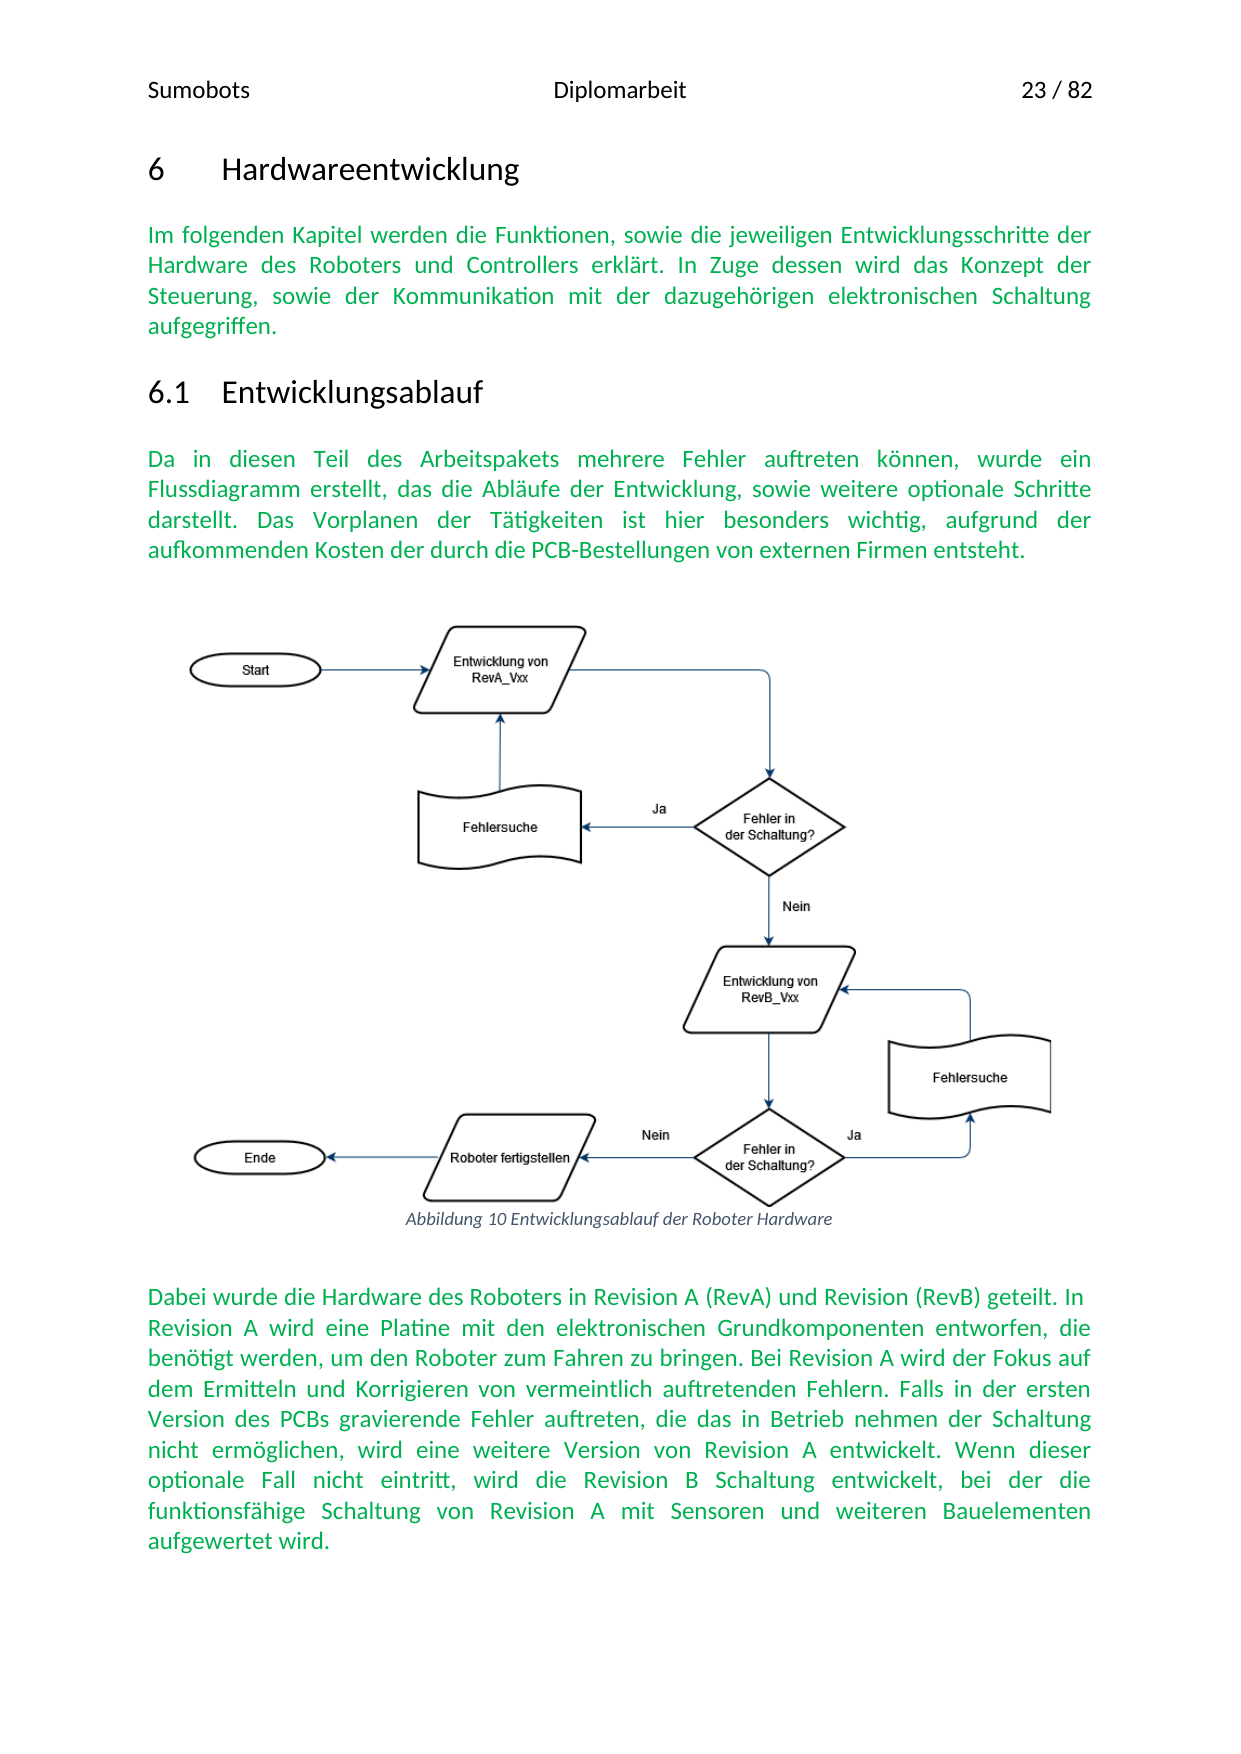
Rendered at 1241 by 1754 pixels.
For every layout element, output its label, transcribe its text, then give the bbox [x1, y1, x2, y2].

text Da in diesen Teil des Arbeitspakets mehrere Fehler auftreten können, wurde ein Flussdiagramm erstellt, das die Abläufe der Entwicklung, sowie weitere optionale Schritte darstellt. Das Vorplanen der Tätigkeiten ist hier besonders wichtig, aufgrund der aufkommenden Kosten der durch die PCB-Bestellungen von externen Firmen entsteht. [148, 443, 1093, 565]
text Abbildung 10 Entwicklungsablauf der Roboter Hardware [148, 1207, 1093, 1230]
picture [189, 625, 1052, 1207]
text Im folgenden Kapitel werden die Funktionen, sowie die jeweiligen Entwicklungsschritte der Hardware des Roboters und Controllers erklärt. In Zuge dessen wird das Konzept der Steuerung, sowie der Kommunikation mit der dazugehörigen elektronischen Schaltung aufgegriffen. [148, 219, 1093, 341]
subtitle Entwicklungsablauf [148, 371, 1093, 412]
subtitle Hardwareentwicklung [148, 148, 1093, 188]
text Dabei wurde die Hardware des Roboters in Revision A (RevA) und Revision (RevB) geteilt. In Revision A wird eine Platine mit den elektronischen Grundkomponenten entworfen, die benötigt werden, um den Roboter zum Fahren zu bringen. Bei Revision A wird der Fokus auf dem Ermitteln und Korrigieren von vermeintlich auftretenden Fehlern. Falls in der ersten Version des PCBs gravierende Fehler auftreten, die das in Betrieb nehmen der Schaltung nicht ermöglichen, wird eine weitere Version von Revision A entwickelt. Wenn dieser optionale Fall nicht eintritt, wird die Revision B Schaltung entwickelt, bei der die funktionsfähige Schaltung von Revision A mit Sensoren und weiteren Bauelementen aufgewertet wird. [148, 1281, 1093, 1556]
